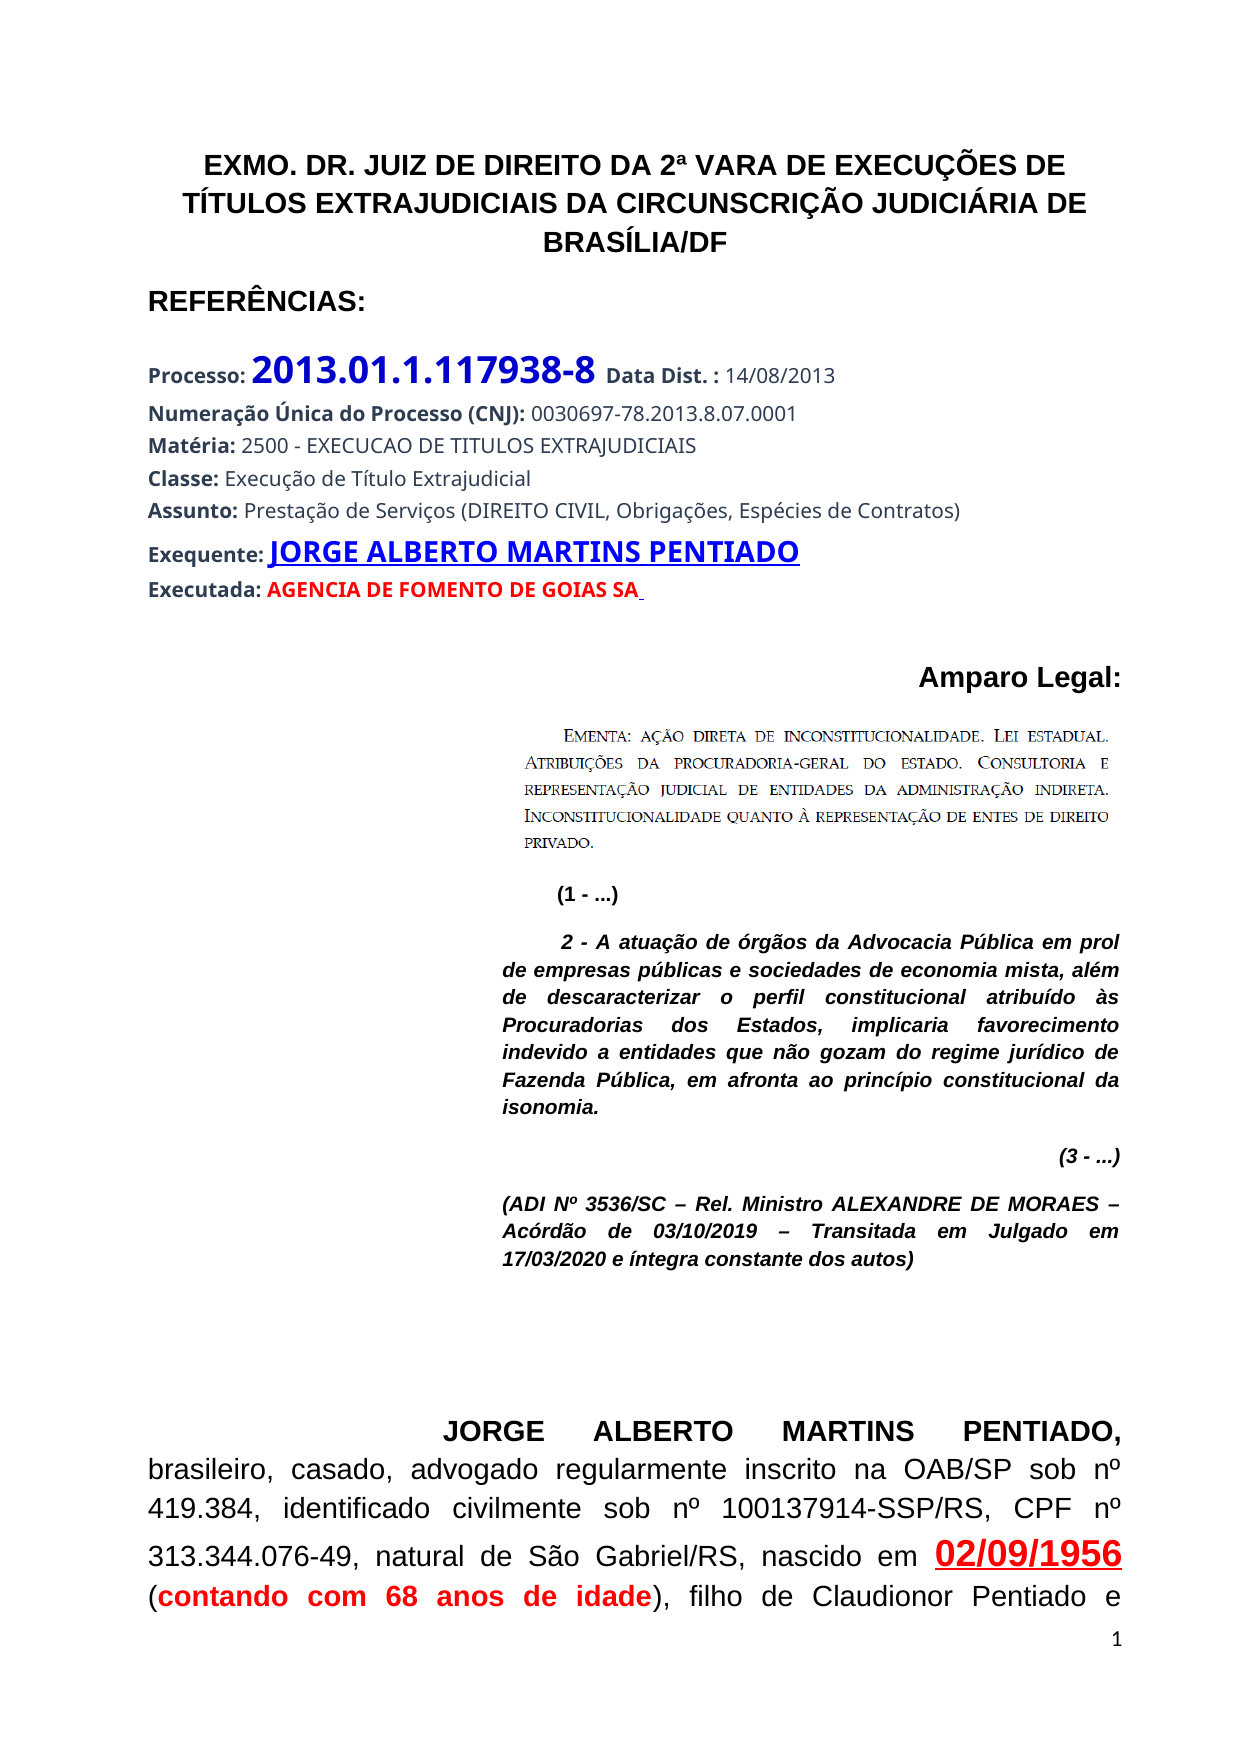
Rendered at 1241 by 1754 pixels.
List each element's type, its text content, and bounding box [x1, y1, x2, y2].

text 2 - A atuação de órgãos da Advocacia Pública em prol de empresas públicas e sociedades de economia mista, além de descaracterizar o perfil constitucional atribuído às Procuradorias dos Estados, implicaria favorecimento indevido a entidades que não gozam do regime jurídico de Fazenda Pública, em afronta ao princípio constitucional da isonomia. [502, 930, 1122, 1119]
text (3 - ...) [502, 1143, 1122, 1167]
text Processo: 2013.01.1.117938-8 Data Dist. : 14/08/2013 Numeração Única do Processo (CNJ): 0030697-78.2013.8.07.0001 Matéria: 2500 - EXECUCAO DE TITULOS EXTRAJUDICIAIS Classe: Execução de Título Extrajudicial Assunto: Prestação de Serviços (DIREITO CIVIL, Obrigações, Espécies de Contratos) Exequente: JORGE ALBERTO MARTINS PENTIADO Executada: AGENCIA DE FOMENTO DE GOIAS SA [148, 343, 1122, 635]
picture [516, 719, 1123, 857]
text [148, 1414, 1122, 1613]
text Amparo Legal: [148, 660, 1122, 694]
text REFERÊNCIAS: [148, 284, 1122, 318]
text (ADI Nº 3536/SC – Rel. Ministro ALEXANDRE DE MORAES – Acórdão de 03/10/2019 – Transitada em Julgado em 17/03/2020 e íntegra constante dos autos) [502, 1192, 1122, 1271]
text (1 - ...) [148, 882, 1122, 906]
text EXMO. DR. JUIZ DE DIREITO DA 2ª VARA DE EXECUÇÕES DE TÍTULOS EXTRAJUDICIAIS DA CIRCUNSCRIÇÃO JUDICIÁRIA DE BRASÍLIA/DF [148, 148, 1122, 258]
